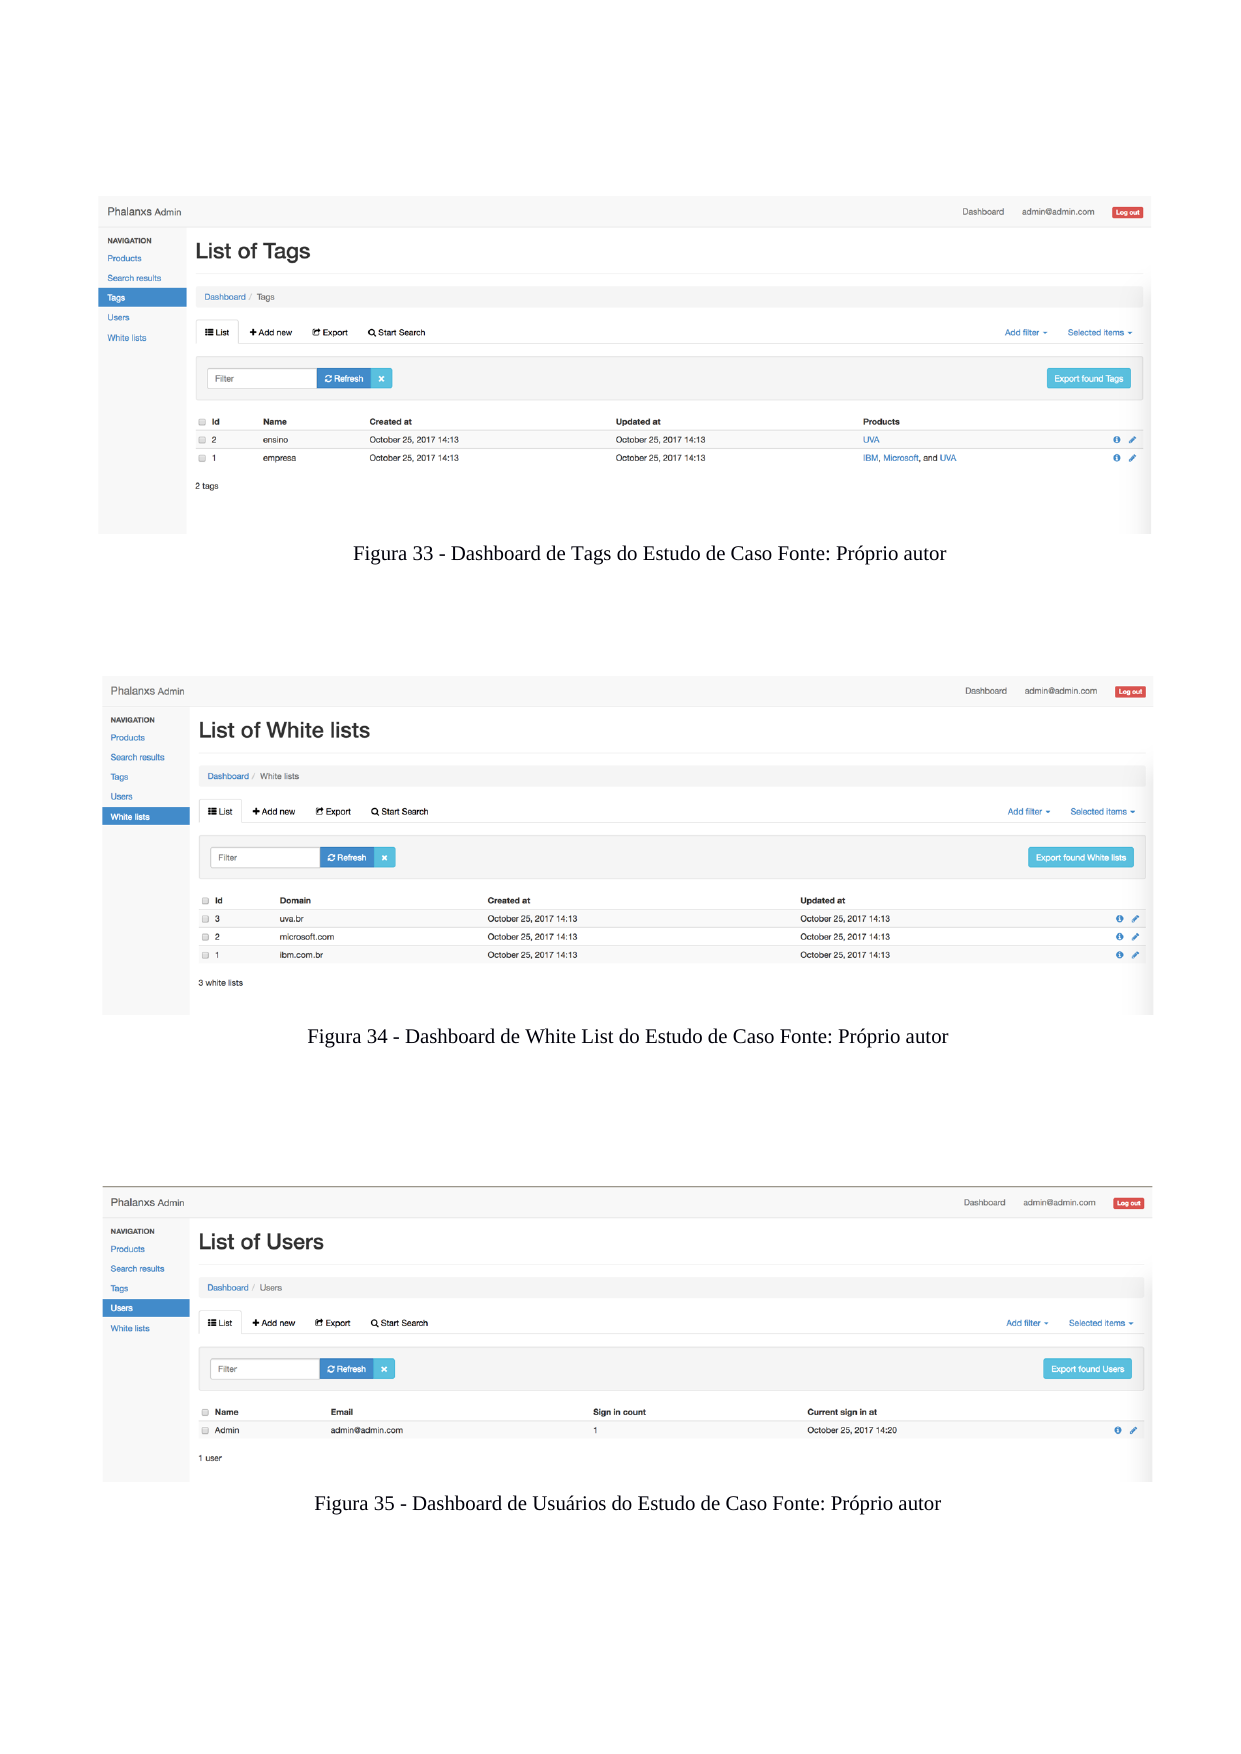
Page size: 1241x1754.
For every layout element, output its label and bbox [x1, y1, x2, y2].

picture [102, 1186, 1153, 1482]
picture [98, 196, 1152, 534]
picture [102, 676, 1154, 1015]
